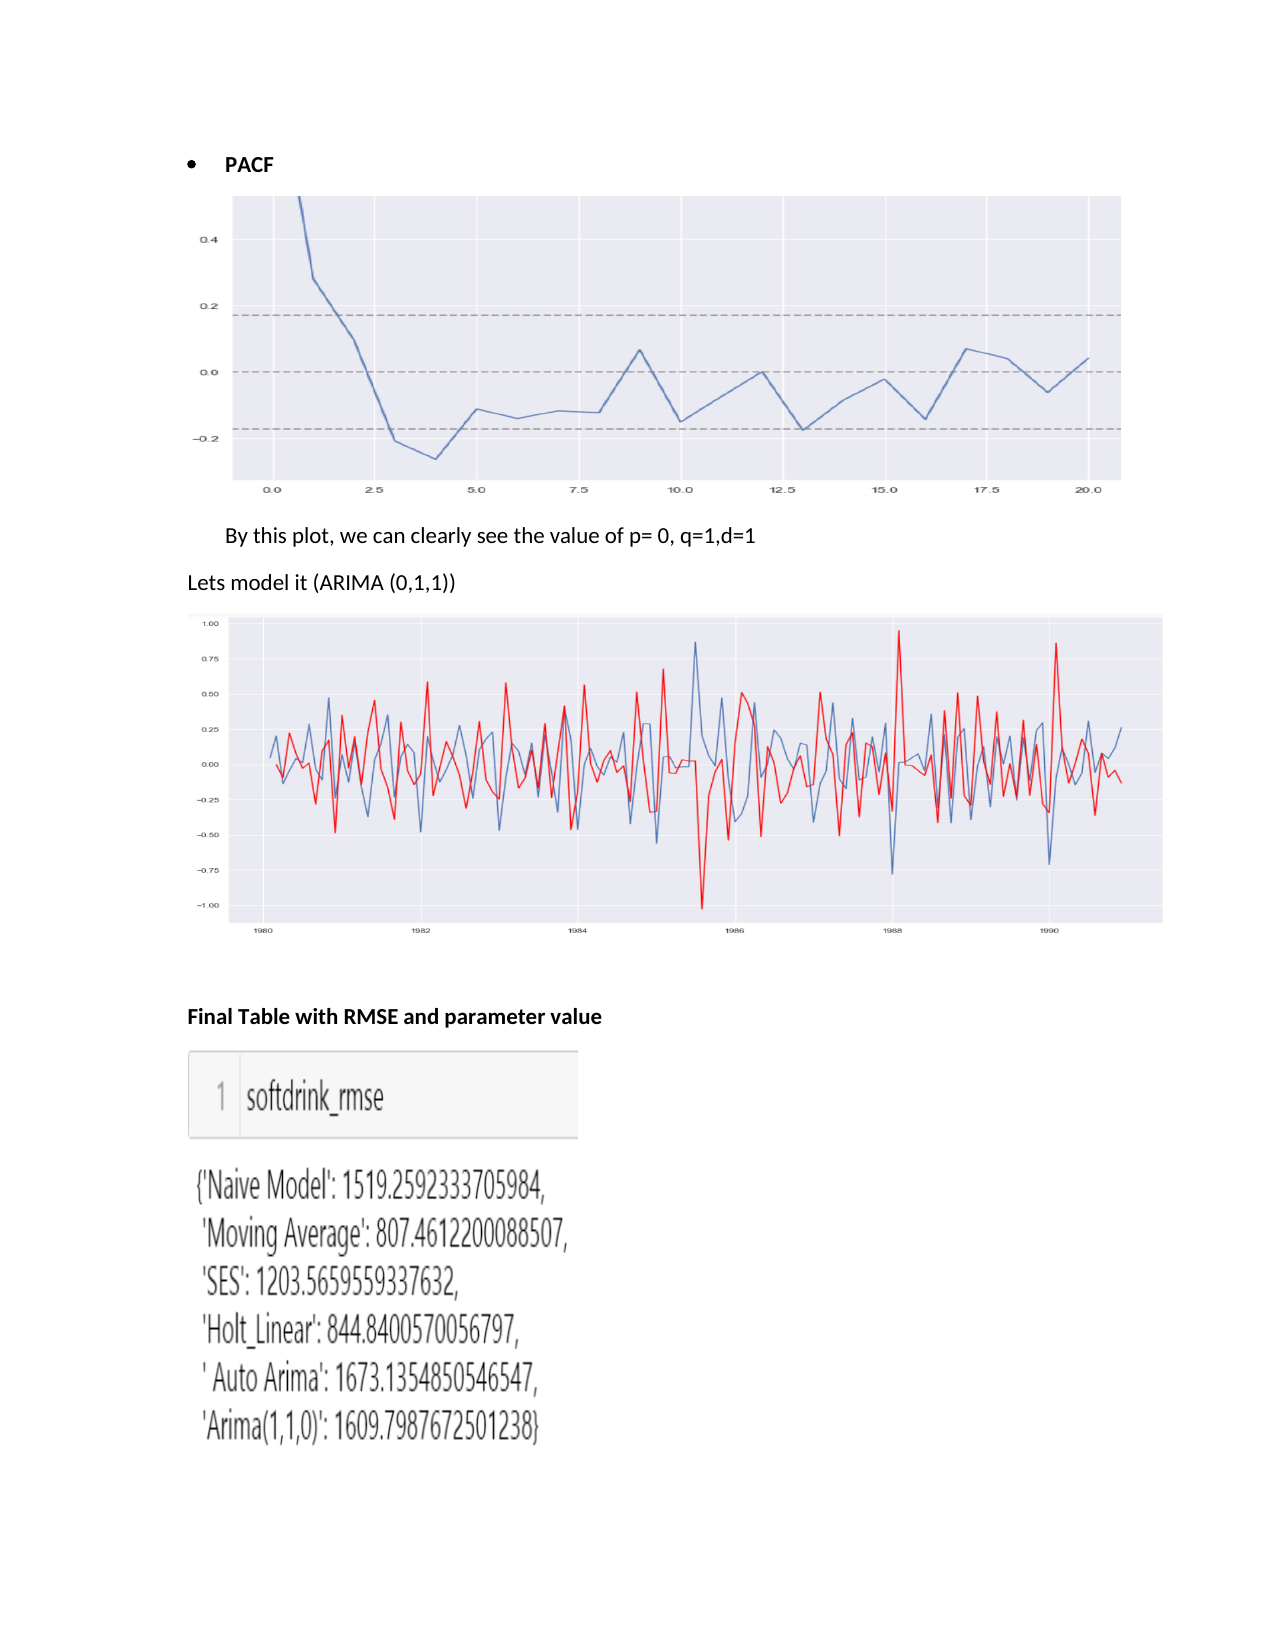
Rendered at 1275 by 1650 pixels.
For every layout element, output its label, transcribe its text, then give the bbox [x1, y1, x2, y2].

picture [187, 614, 1163, 937]
picture [187, 1049, 579, 1457]
text Lets model it (ARIMA (0,1,1)) [187, 568, 1125, 596]
text By this plot, we can clearly see the value of p= 0, q=1,d=1 [187, 521, 1125, 549]
list PACF [187, 150, 1125, 178]
text Final Table with RMSE and parameter value [187, 1002, 1125, 1030]
picture [187, 196, 1121, 502]
